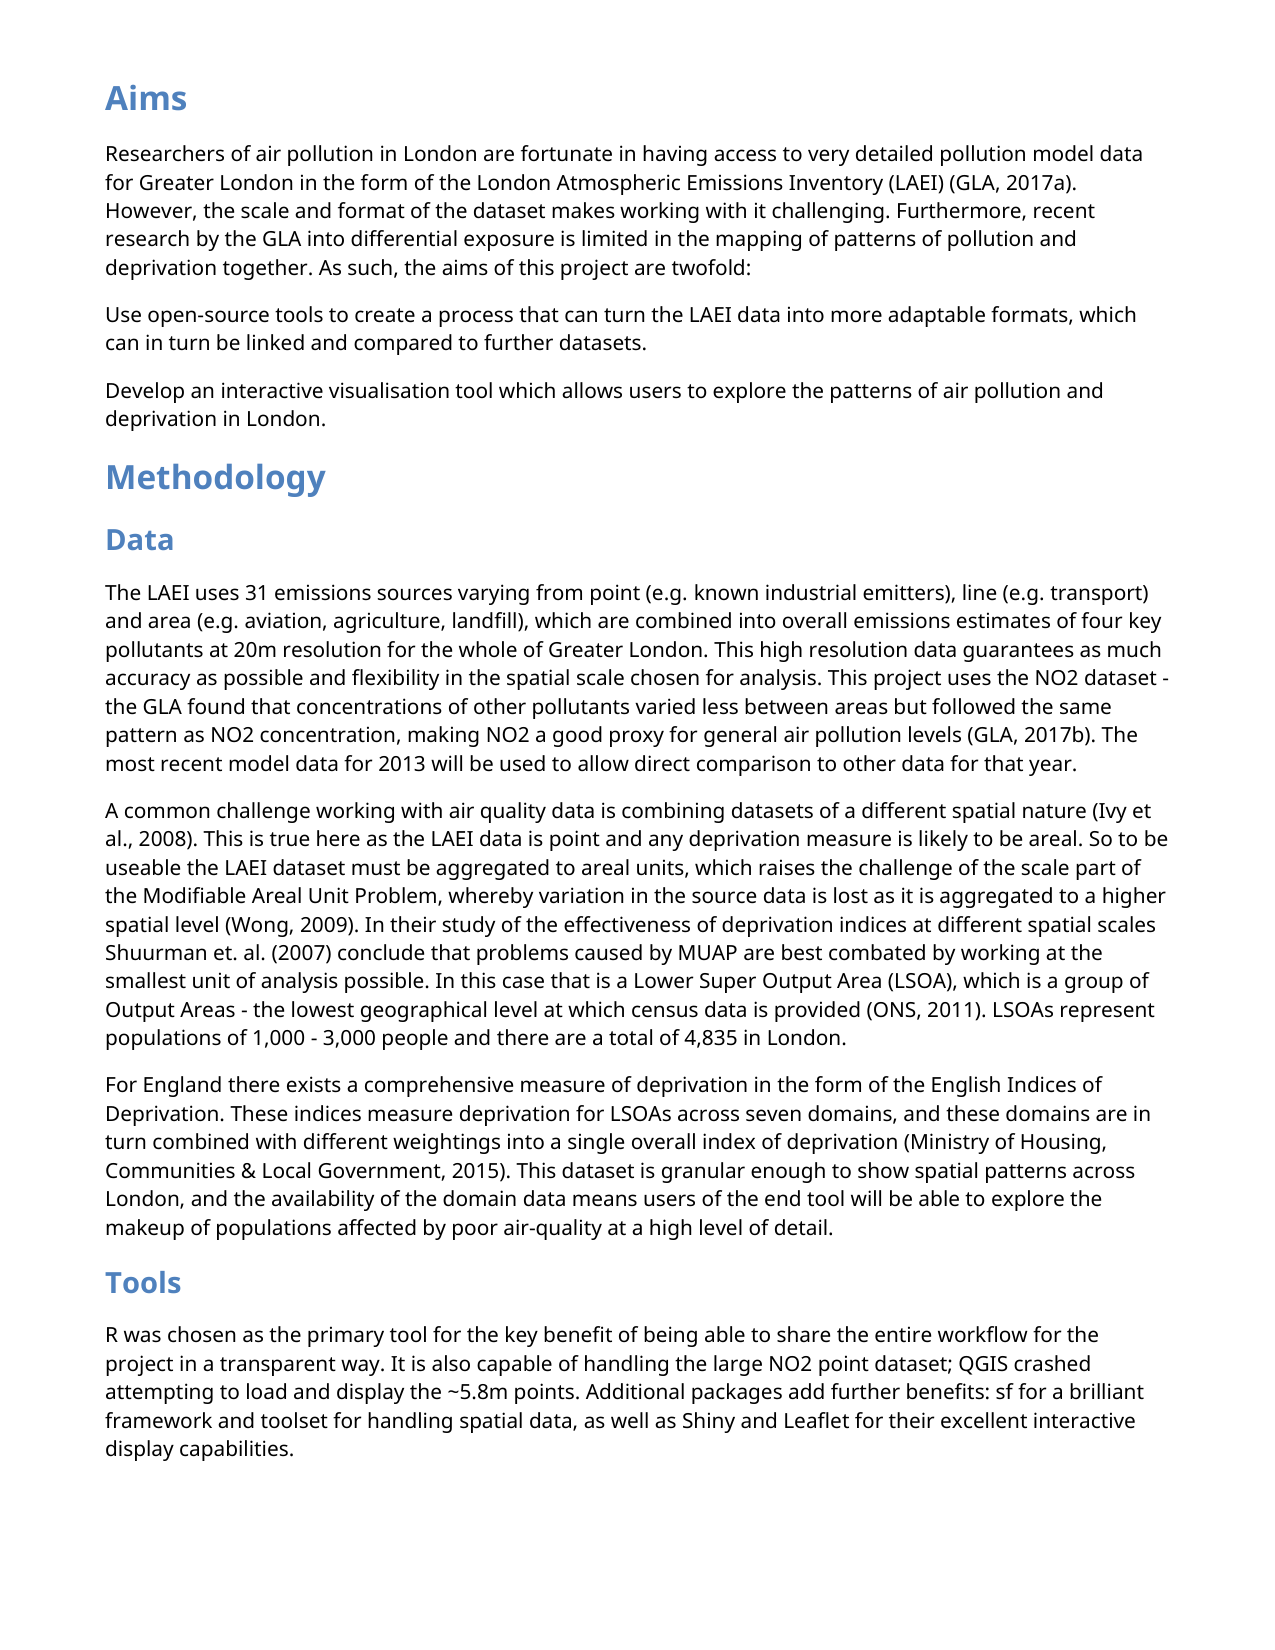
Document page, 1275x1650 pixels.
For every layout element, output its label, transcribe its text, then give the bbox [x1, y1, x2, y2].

subtitle Aims [105, 75, 1170, 120]
text Researchers of air pollution in London are fortunate in having access to very detailed pollution model data for Greater London in the form of the London Atmospheric Emissions Inventory (LAEI) (GLA, 2017a). However, the scale and format of the dataset makes working with it challenging. Furthermore, recent research by the GLA into differential exposure is limited in the mapping of patterns of pollution and deprivation together. As such, the aims of this project are twofold: [105, 139, 1170, 281]
subtitle Data [105, 520, 1170, 559]
subtitle Tools [105, 1262, 1170, 1302]
text A common challenge working with air quality data is combining datasets of a different spatial nature (Ivy et al., 2008). This is true here as the LAEI data is point and any deprivation measure is likely to be areal. So to be useable the LAEI dataset must be aggregated to areal units, which raises the challenge of the scale part of the Modifiable Areal Unit Problem, whereby variation in the source data is lost as it is aggregated to a higher spatial level (Wong, 2009). In their study of the effectiveness of deprivation indices at different spatial scales Shuurman et. al. (2007) conclude that problems caused by MUAP are best combated by working at the smallest unit of analysis possible. In this case that is a Lower Super Output Area (LSOA), which is a group of Output Areas - the lowest geographical level at which census data is provided (ONS, 2011). LSOAs represent populations of 1,000 - 3,000 people and there are a total of 4,835 in London. [105, 796, 1170, 1052]
text Develop an interactive visualisation tool which allows users to explore the patterns of air pollution and deprivation in London. [105, 376, 1170, 433]
text For England there exists a comprehensive measure of deprivation in the form of the English Indices of Deprivation. These indices measure deprivation for LSOAs across seven domains, and these domains are in turn combined with different weightings into a single overall index of deprivation (Ministry of Housing, Communities & Local Government, 2015). This dataset is granular enough to show spatial patterns across London, and the availability of the domain data means users of the end tool will be able to explore the makeup of populations affected by poor air-quality at a high level of detail. [105, 1071, 1170, 1241]
text R was chosen as the primary tool for the key benefit of being able to share the entire workflow for the project in a transparent way. It is also capable of handling the large NO2 point dataset; QGIS crashed attempting to load and display the ~5.8m points. Additional packages add further benefits: sf for a brilliant framework and toolset for handling spatial data, as well as Shiny and Leaflet for their excellent interactive display capabilities. [105, 1321, 1170, 1463]
subtitle Methodology [105, 453, 1170, 499]
text The LAEI uses 31 emissions sources varying from point (e.g. known industrial emitters), line (e.g. transport) and area (e.g. aviation, agriculture, landfill), which are combined into overall emissions estimates of four key pollutants at 20m resolution for the whole of Greater London. This high resolution data guarantees as much accuracy as possible and flexibility in the spatial scale chosen for analysis. This project uses the NO2 dataset - the GLA found that concentrations of other pollutants varied less between areas but followed the same pattern as NO2 concentration, making NO2 a good proxy for general air pollution levels (GLA, 2017b). The most recent model data for 2013 will be used to allow direct comparison to other data for that year. [105, 578, 1170, 777]
text Use open-source tools to create a process that can turn the LAEI data into more adaptable formats, which can in turn be linked and compared to further datasets. [105, 300, 1170, 357]
